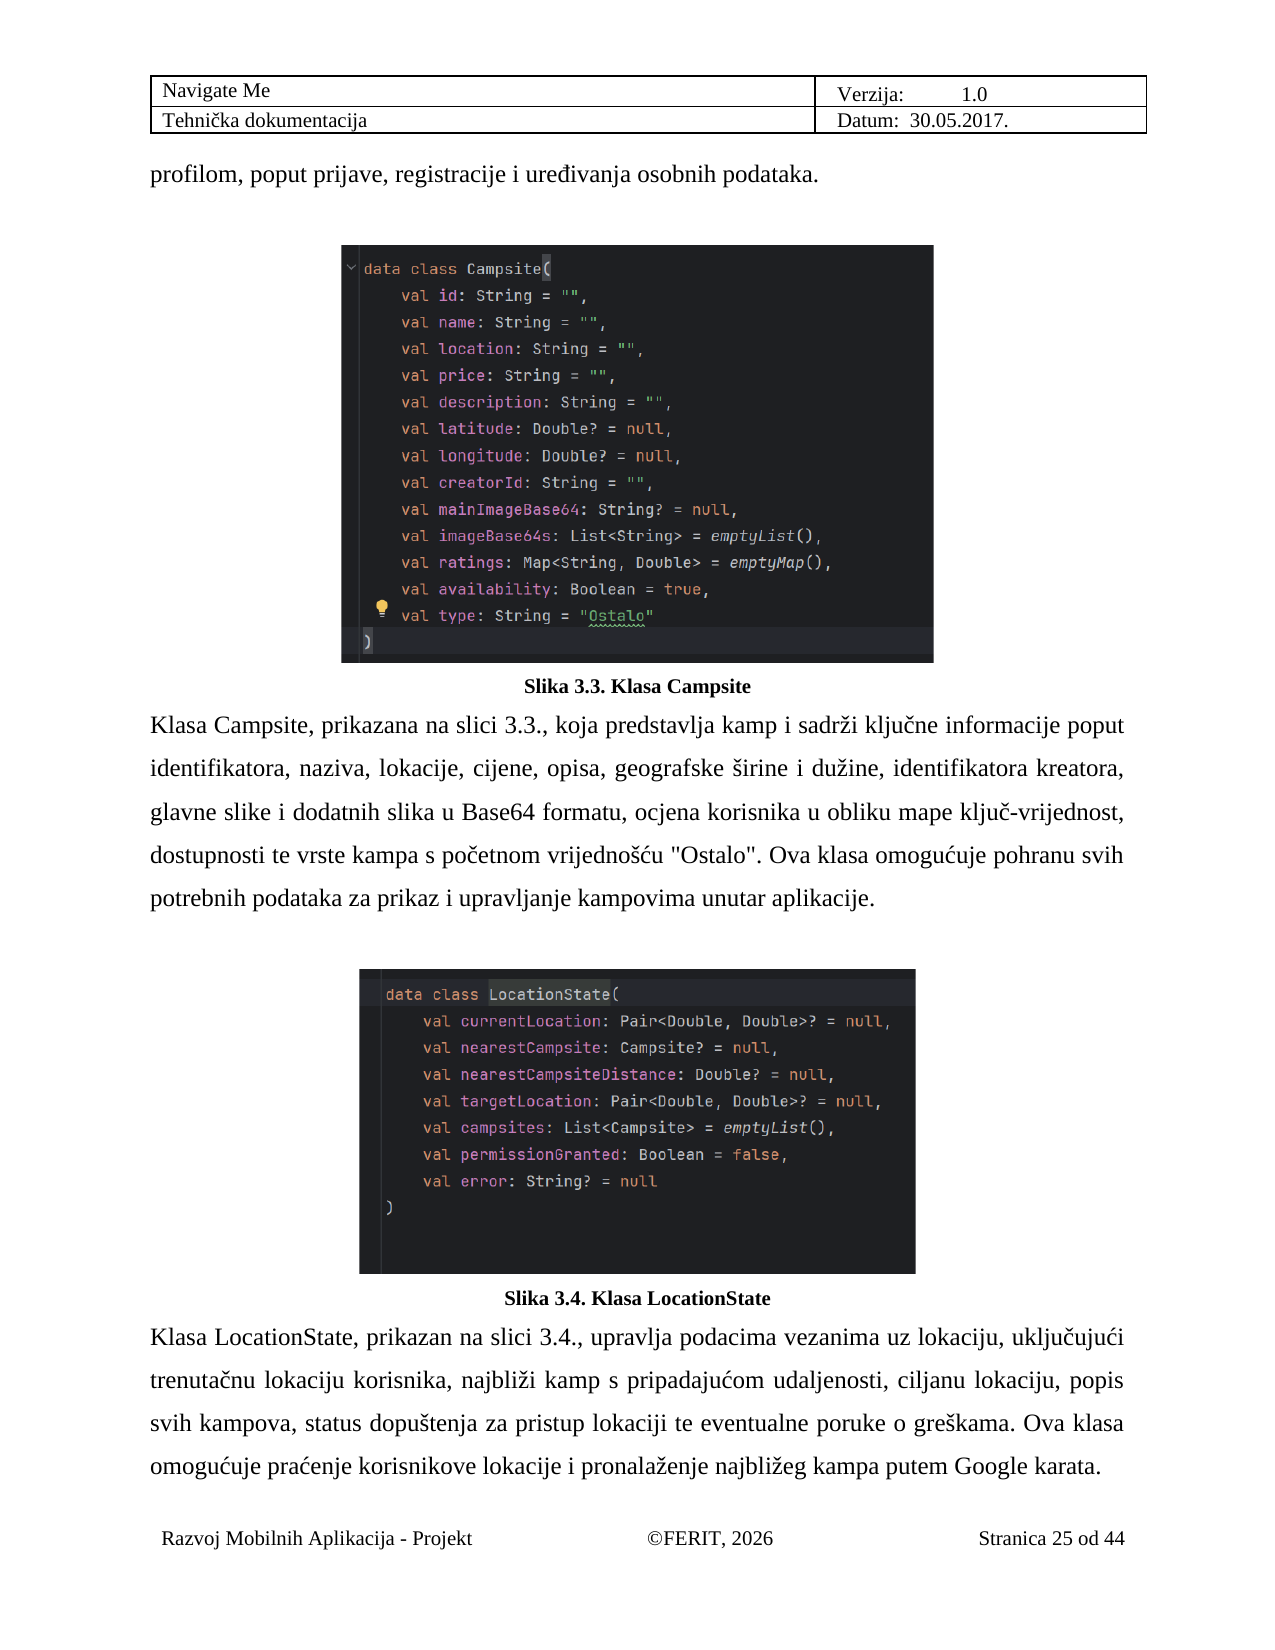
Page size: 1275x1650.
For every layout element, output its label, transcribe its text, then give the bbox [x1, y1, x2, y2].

text Klasa LocationState, prikazan na slici 3.4., upravlja podacima vezanima uz lokaciju, uključujući trenutačnu lokaciju korisnika, najbliži kamp s pripadajućom udaljenosti, ciljanu lokaciju, popis svih kampova, status dopuštenja za pristup lokaciji te eventualne poruke o greškama. Ova klasa omogućuje praćenje korisnikove lokacije i pronalaženje najbližeg kampa putem Google karata. [150, 1322, 1125, 1480]
picture [341, 245, 934, 663]
text Slika 3.3. Klasa Campsite [150, 674, 1125, 698]
picture [359, 969, 916, 1274]
text Klasa Campsite, prikazana na slici 3.3., koja predstavlja kamp i sadrži ključne informacije poput identifikatora, naziva, lokacije, cijene, opisa, geografske širine i dužine, identifikatora kreatora, glavne slike i dodatnih slika u Base64 formatu, ocjena korisnika u obliku mape ključ-vrijednost, dostupnosti te vrste kampa s početnom vrijednošću "Ostalo". Ova klasa omogućuje pohranu svih potrebnih podataka za prikaz i upravljanje kampovima unutar aplikacije. [150, 710, 1125, 912]
text Slika 3.4. Klasa LocationState [150, 1286, 1125, 1310]
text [150, 159, 1125, 188]
